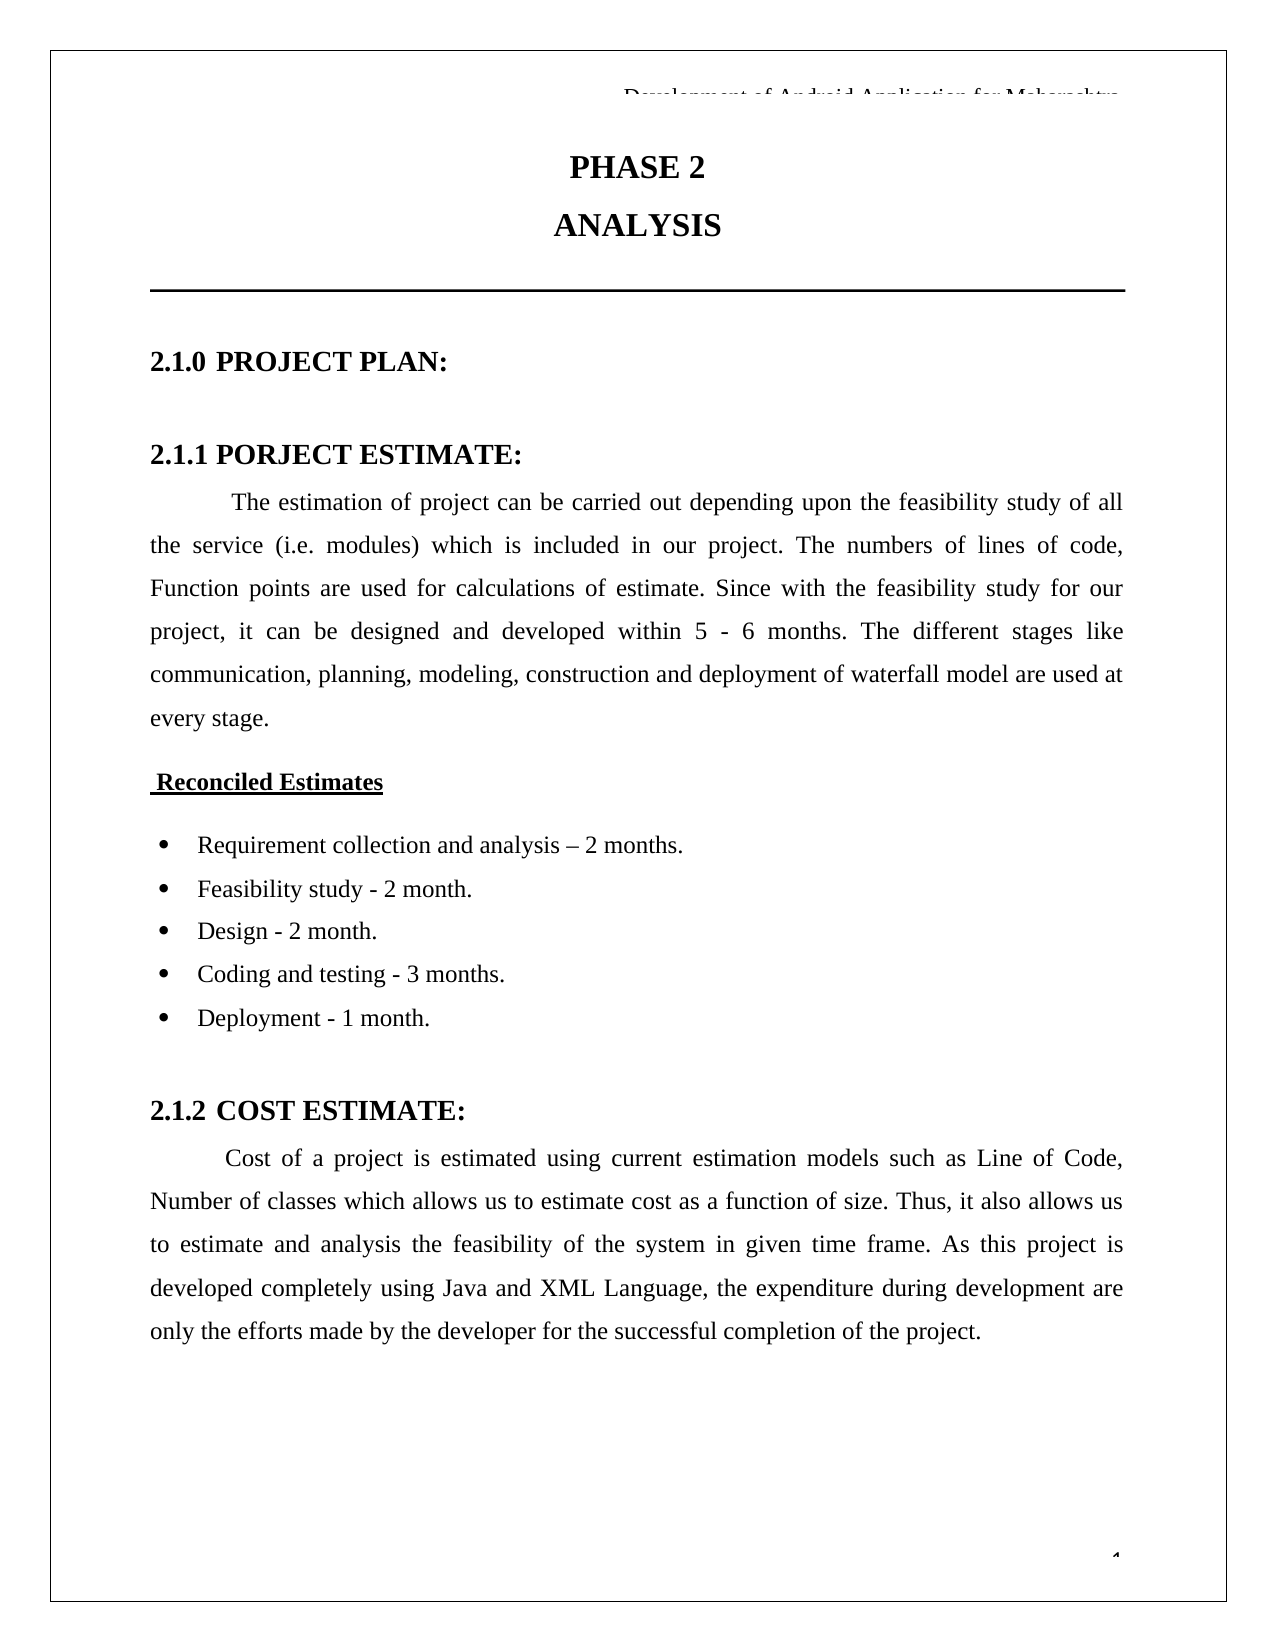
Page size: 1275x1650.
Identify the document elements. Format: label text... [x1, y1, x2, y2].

list Design - 2 month. [159, 916, 1219, 945]
text Cost of a project is estimated using current estimation models such as Line of Code, Number of classes which allows us to estimate cost as a function of size. Thus, it also allows us to estimate and analysis the feasibility of the system in given time frame. As this project is developed completely using Java and XML Language, the expenditure during development are only the efforts made by the developer for the successful completion of the project. [150, 1143, 1124, 1344]
subtitle PROJECT PLAN: [150, 344, 1219, 377]
list Deployment - 1 month. [159, 1003, 1219, 1031]
text ANALYSIS [92, 205, 1183, 243]
list Coding and testing - 3 months. [159, 959, 1219, 988]
list PORJECT ESTIMATE: [150, 437, 1219, 471]
subtitle Reconciled Estimates [150, 767, 1219, 796]
subtitle COST ESTIMATE: [150, 1093, 1219, 1127]
list Feasibility study - 2 month. [159, 874, 1219, 902]
list Requirement collection and analysis – 2 months. [159, 831, 1219, 859]
text The estimation of project can be carried out depending upon the feasibility study of all the service (i.e. modules) which is included in our project. The numbers of lines of code, Function points are used for calculations of estimate. Since with the feasibility study for our project, it can be designed and developed within 5 - 6 months. The different stages like communication, planning, modeling, construction and deployment of waterfall model are used at every stage. [150, 487, 1125, 731]
subtitle PHASE 2 [92, 148, 1183, 186]
